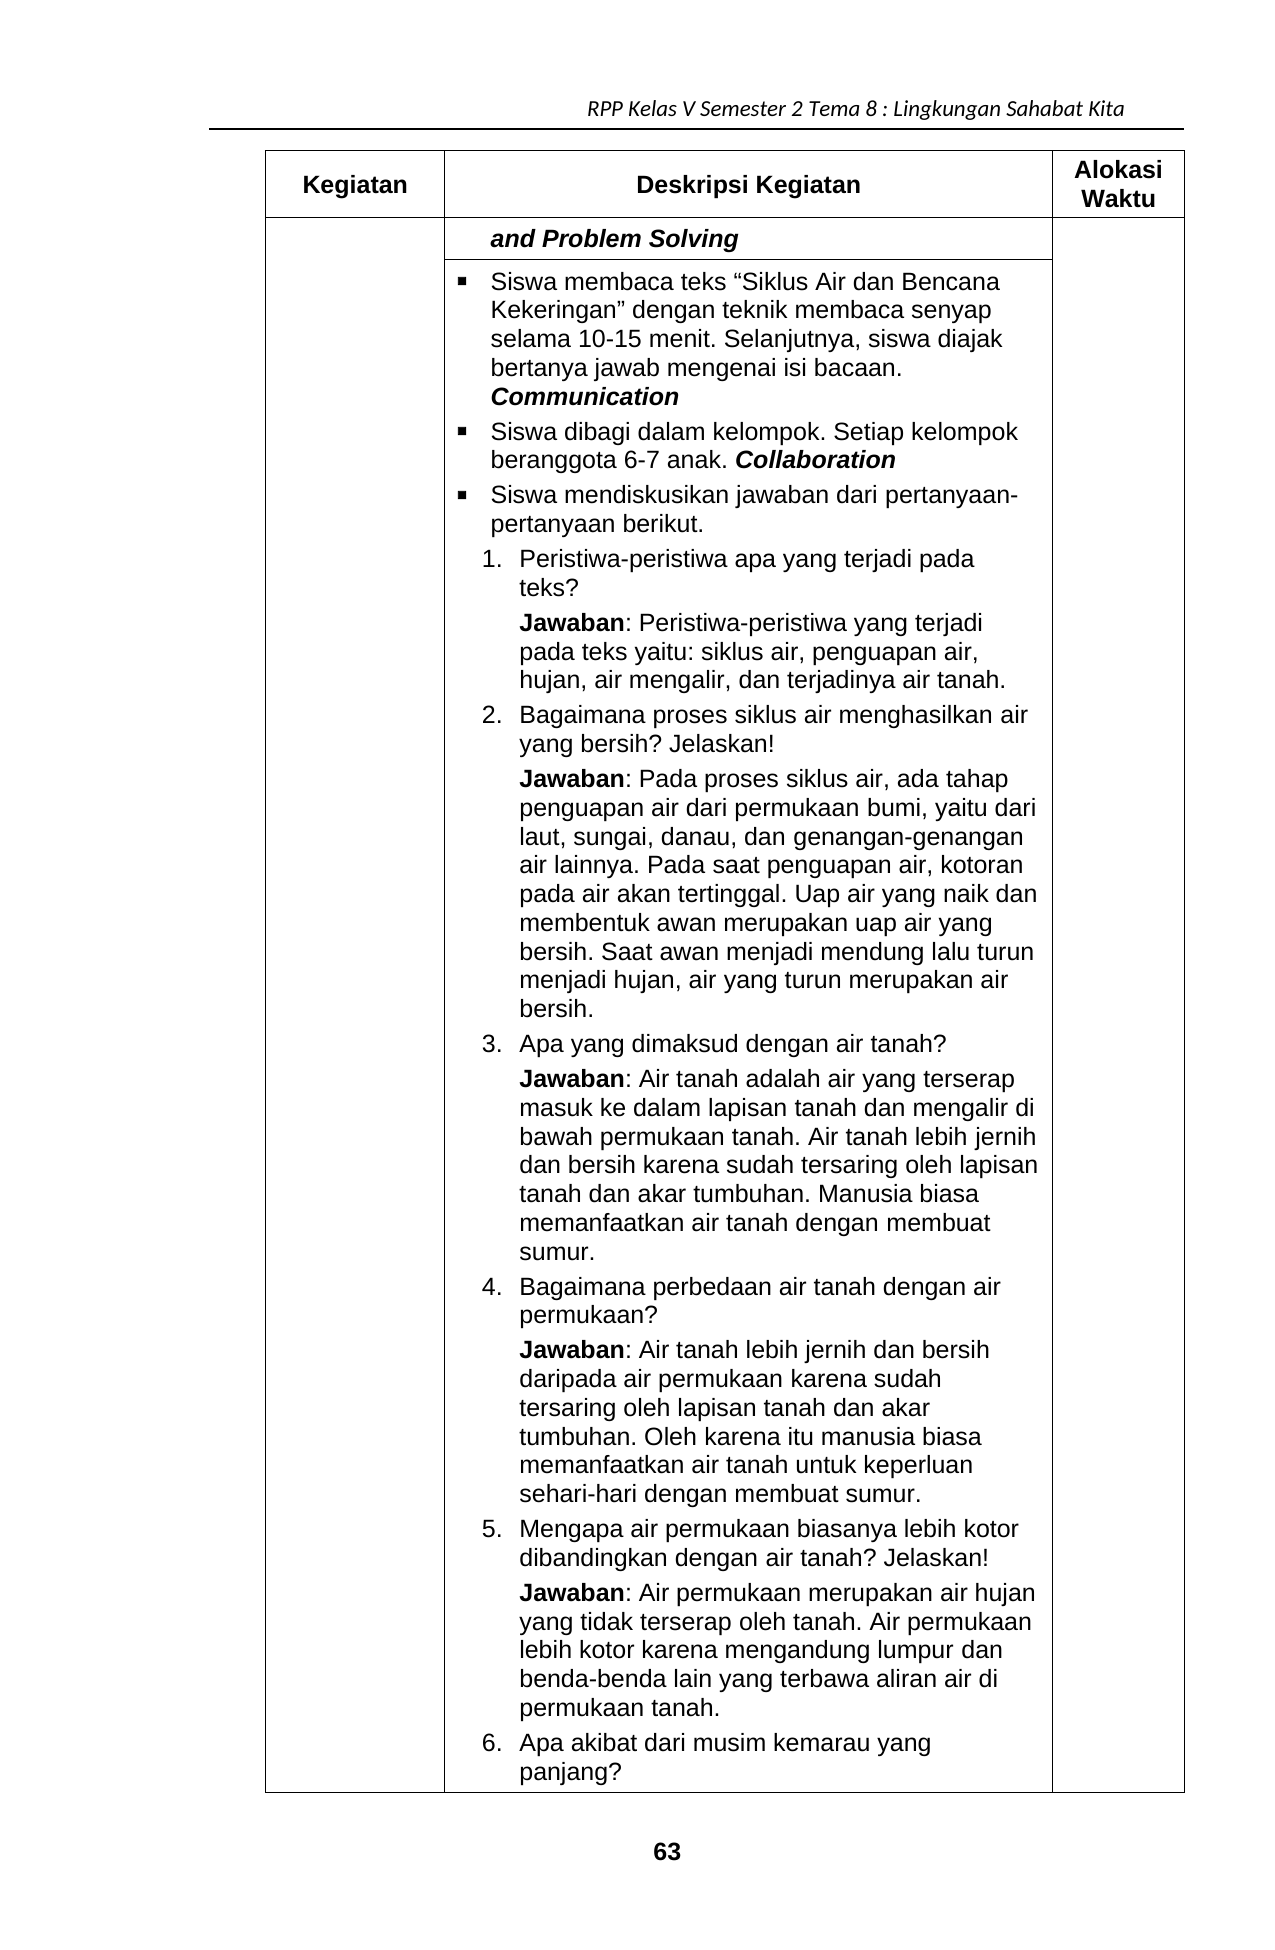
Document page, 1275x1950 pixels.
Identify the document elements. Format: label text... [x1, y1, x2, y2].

table_header Deskripsi Kegiatan [445, 151, 1052, 217]
table_header Kegiatan [266, 151, 444, 217]
table_header Alokasi Waktu [1053, 151, 1184, 217]
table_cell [445, 218, 1052, 259]
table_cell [445, 260, 1052, 1792]
